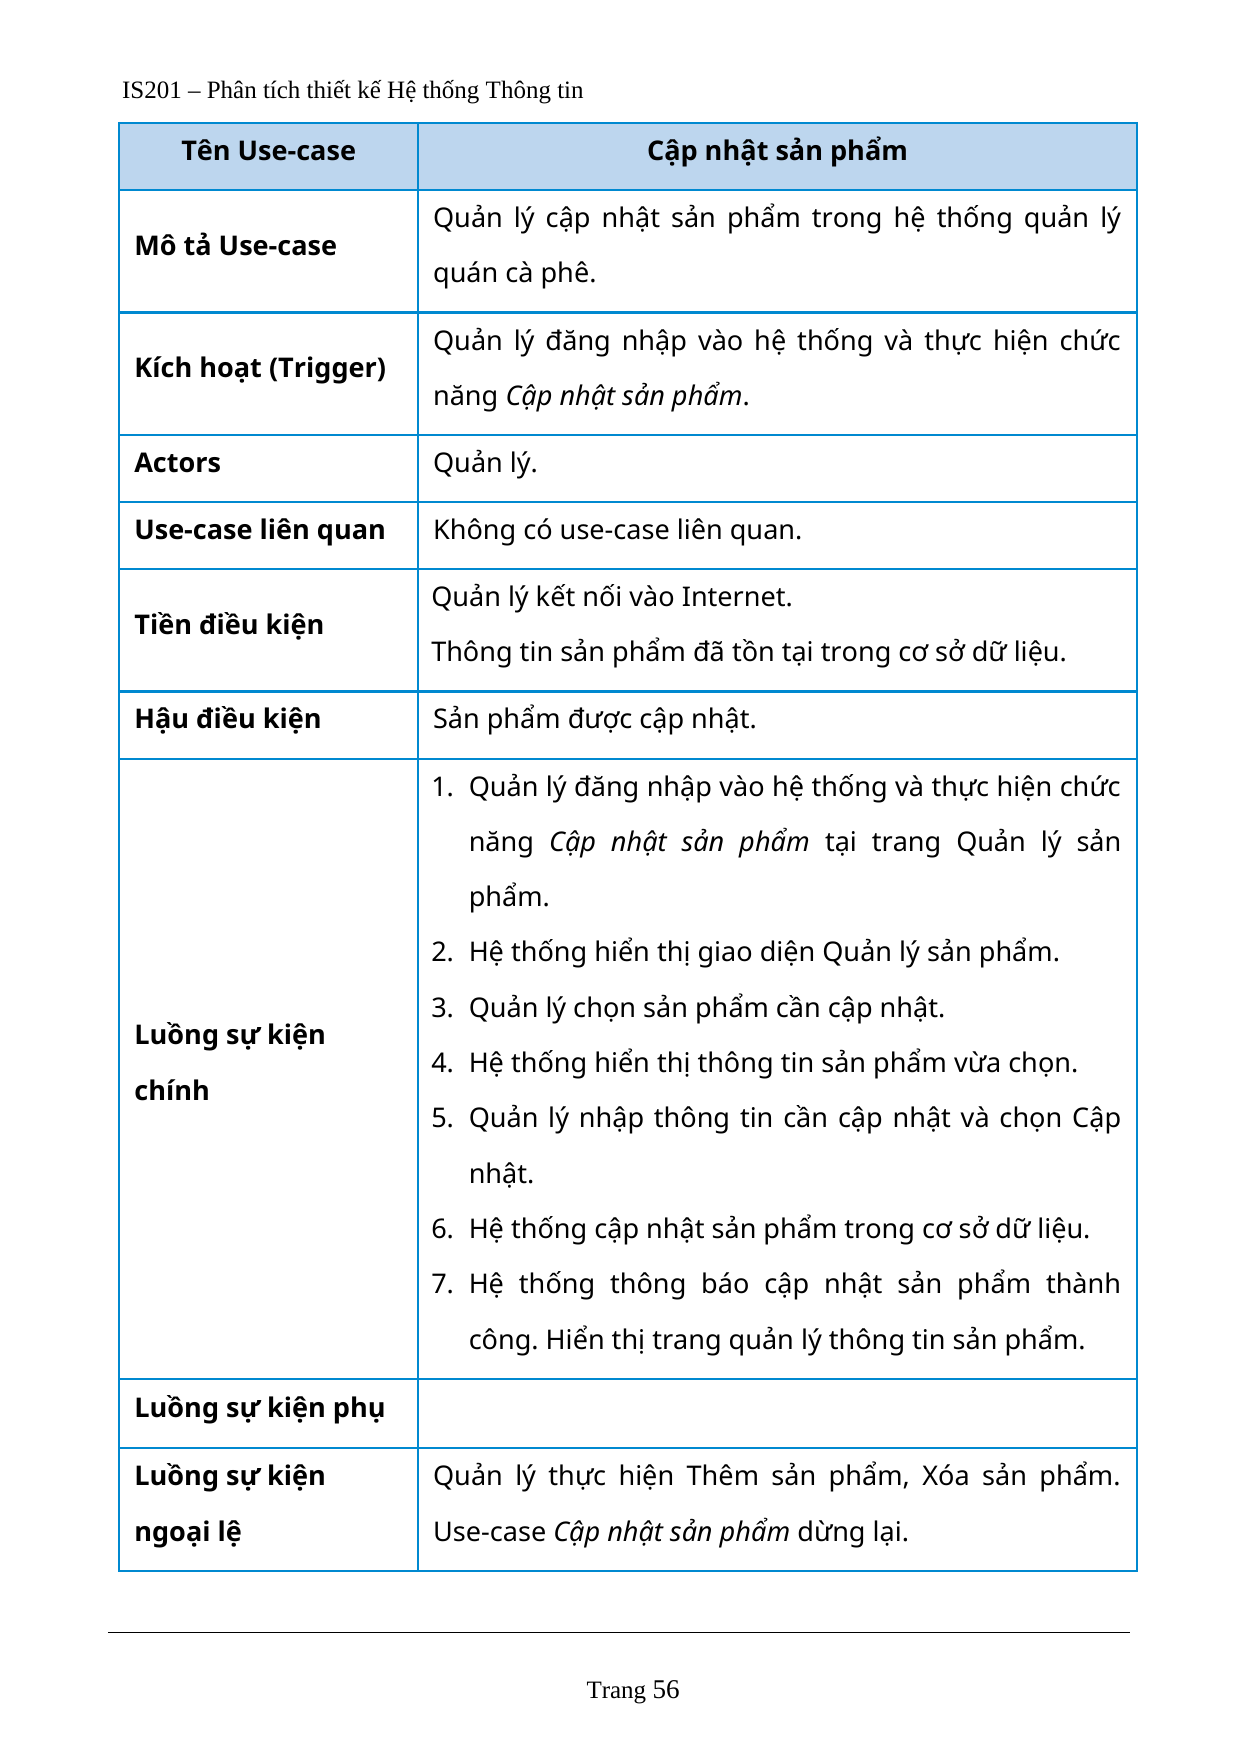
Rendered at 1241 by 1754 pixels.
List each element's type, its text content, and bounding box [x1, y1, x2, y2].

table_cell Quản lý đăng nhập vào hệ thống và thực hiện chức năng Cập nhật sản phẩm. [419, 314, 1136, 434]
table_cell Luồng sự kiện phụ [120, 1380, 417, 1447]
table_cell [120, 1449, 417, 1569]
table_cell Quản lý đăng nhập vào hệ thống và thực hiện chức năng Cập nhật sản phẩm tại trang Quản lý sản phẩm. Hệ thống hiển thị giao diện Quản lý sản phẩm. Quản lý chọn sản phẩm cần cập nhật. Hệ thống hiển thị thông tin sản phẩm vừa chọn. Quản lý nhập thông tin cần cập nhật và chọn Cập nhật. Hệ thống cập nhật sản phẩm trong cơ sở dữ liệu. Hệ thống thông báo cập nhật sản phẩm thành công. Hiển thị trang quản lý thông tin sản phẩm. [419, 760, 1136, 1378]
table_cell Tiền điều kiện [120, 570, 417, 690]
table_cell Actors [120, 436, 417, 501]
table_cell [419, 1449, 1136, 1569]
table_cell Không có use-case liên quan. [419, 503, 1136, 568]
table_cell [419, 1380, 1136, 1447]
table_cell Kích hoạt (Trigger) [120, 314, 417, 434]
table_header Tên Use-case [120, 124, 417, 189]
table_cell Quản lý. [419, 436, 1136, 501]
table_cell Quản lý cập nhật sản phẩm trong hệ thống quản lý quán cà phê. [419, 191, 1136, 311]
table_cell Use-case liên quan [120, 503, 417, 568]
table_cell Hậu điều kiện [120, 693, 417, 757]
table_header Cập nhật sản phẩm [419, 124, 1136, 189]
table_cell Mô tả Use-case [120, 191, 417, 311]
table_cell Luồng sự kiện chính [120, 760, 417, 1378]
table_cell Quản lý kết nối vào Internet. Thông tin sản phẩm đã tồn tại trong cơ sở dữ liệu. [419, 570, 1136, 690]
table_cell Sản phẩm được cập nhật. [419, 693, 1136, 757]
